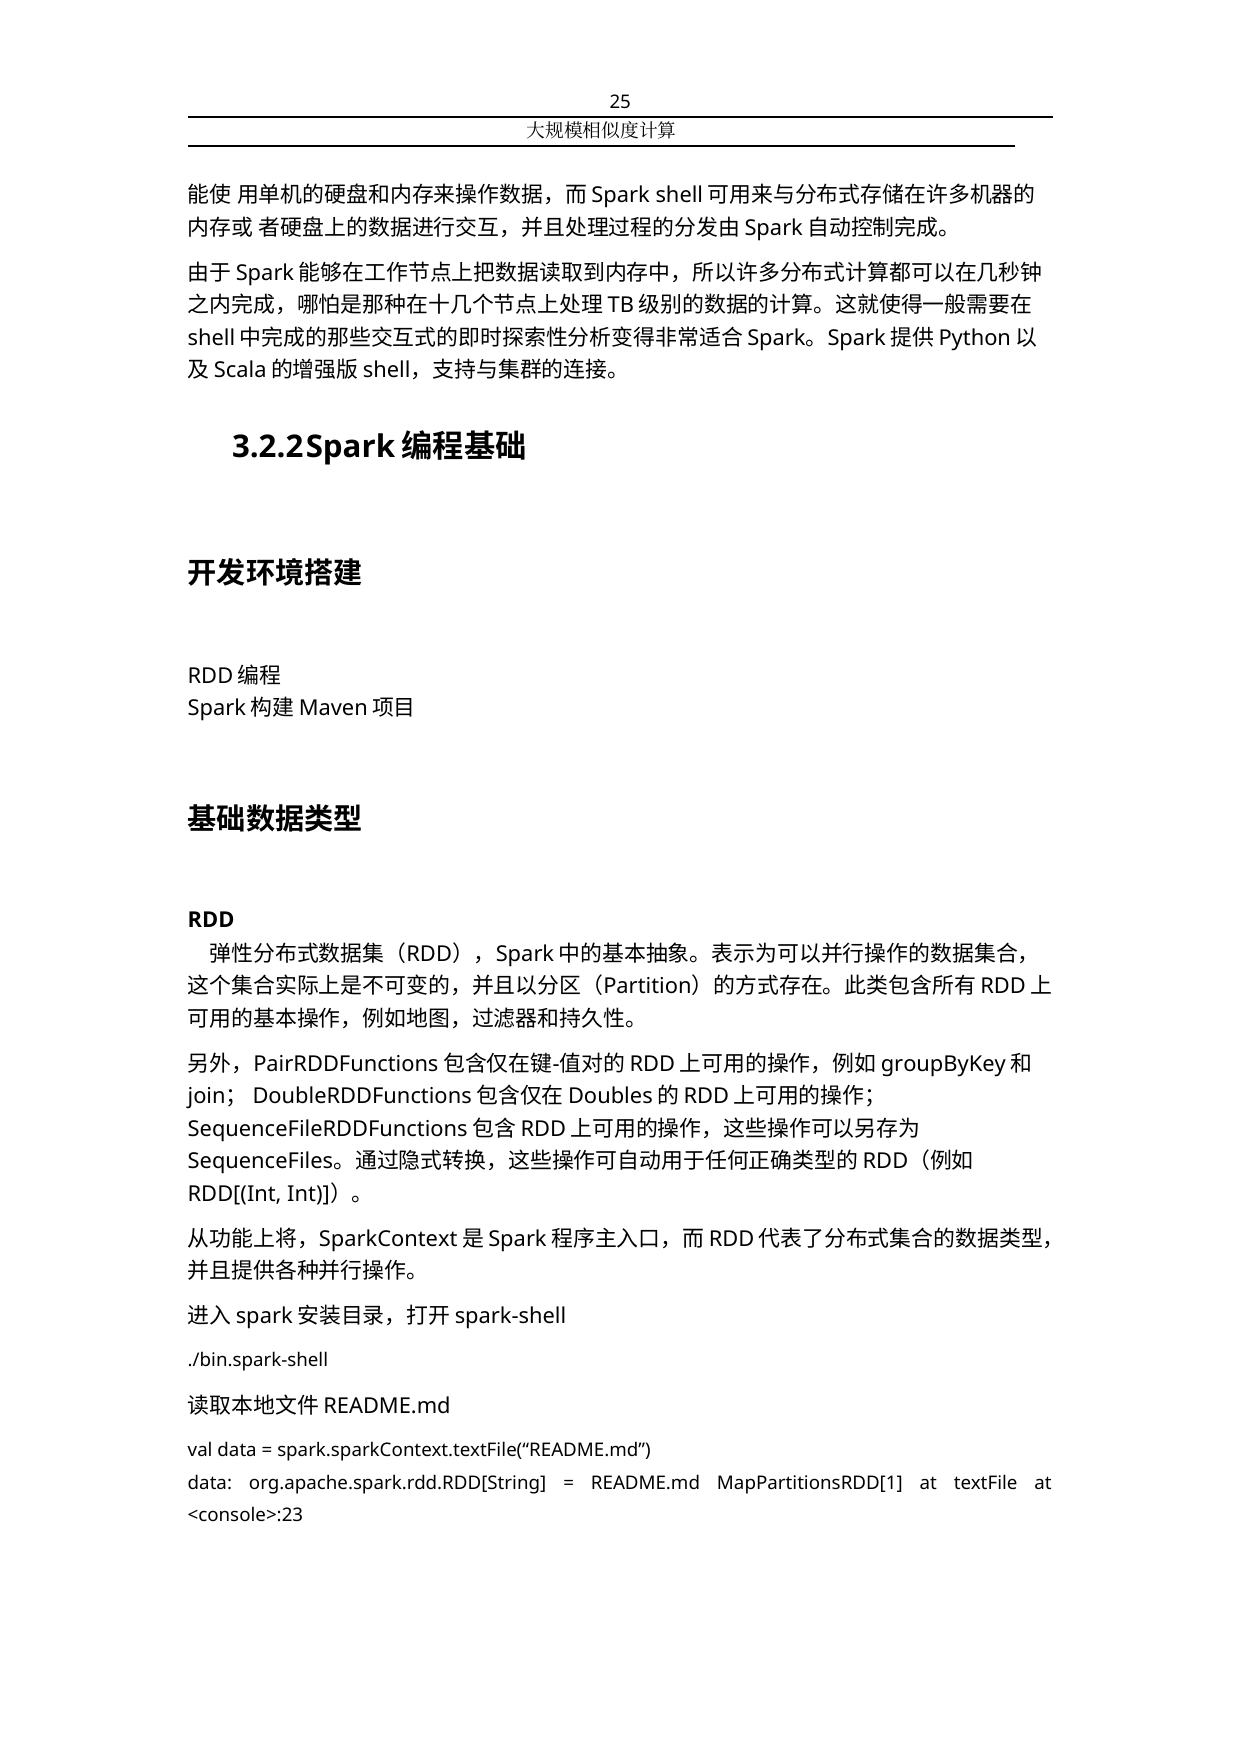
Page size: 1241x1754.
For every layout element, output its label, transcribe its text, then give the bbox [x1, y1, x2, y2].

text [187, 177, 1053, 242]
list RDD编程 [187, 657, 1053, 690]
text ./bin.spark-shell [187, 1343, 1053, 1376]
text RDD [187, 903, 1053, 936]
text 进入spark安装目录，打开spark-shell [187, 1298, 1053, 1331]
subtitle 开发环境搭建 [187, 539, 1053, 604]
text 弹性分布式数据集（RDD），Spark中的基本抽象。表示为可以并行操作的数据集合，这个集合实际上是不可变的，并且以分区（Partition）的方式存在。此类包含所有RDD上可用的基本操作，例如地图，过滤器和持久性。 [187, 936, 1053, 1033]
text 读取本地文件README.md [187, 1388, 1053, 1421]
text 另外，PairRDDFunctions包含仅在键-值对的RDD上可用的操作，例如groupByKey和join； DoubleRDDFunctions包含仅在Doubles的RDD上可用的操作； SequenceFileRDDFunctions包含RDD上可用的操作，这些操作可以另存为SequenceFiles。通过隐式转换，这些操作可自动用于任何正确类型的RDD（例如RDD[(Int, Int)]）。 [187, 1046, 1053, 1208]
subtitle 基础数据类型 [187, 784, 1053, 849]
text 由于Spark能够在工作节点上把数据读取到内存中，所以许多分布式计算都可以在几秒钟 之内完成，哪怕是那种在十几个节点上处理TB级别的数据的计算。这就使得一般需要在shell中完成的那些交互式的即时探索性分析变得非常适合Spark。Spark提供Python以及Scala的增强版shell，支持与集群的连接。 [187, 254, 1053, 384]
text 从功能上将，SparkContext是Spark程序主入口，而RDD代表了分布式集合的数据类型，并且提供各种并行操作。 [187, 1221, 1053, 1286]
subtitle Spark编程基础 [232, 411, 1053, 476]
text val data = spark.sparkContext.textFile(“README.md”) [187, 1433, 1053, 1466]
list Spark构建Maven项目 [187, 690, 1053, 722]
text data: org.apache.spark.rdd.RDD[String] = README.md MapPartitionsRDD[1] at textFile at <console>:23 [187, 1466, 1053, 1531]
